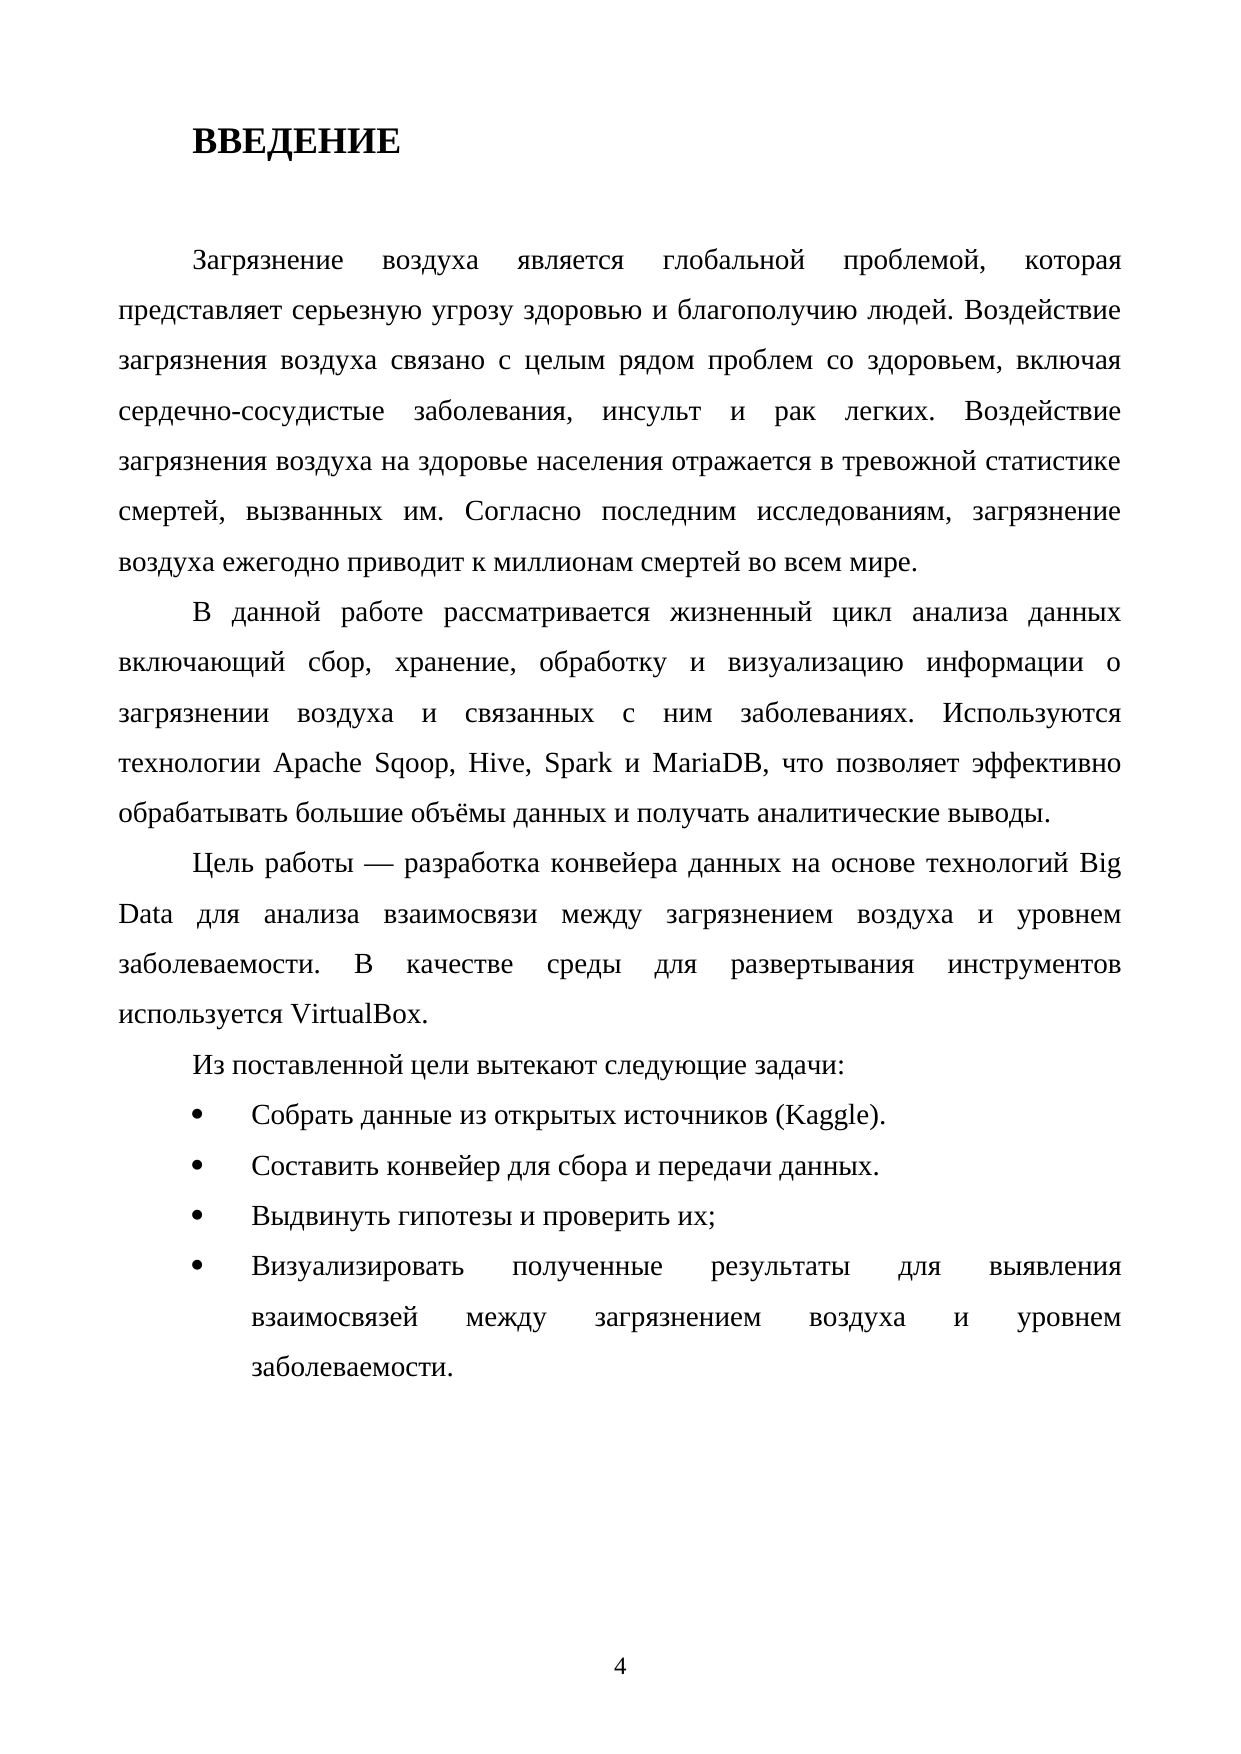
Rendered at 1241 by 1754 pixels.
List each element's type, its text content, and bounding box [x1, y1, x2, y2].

list Собрать данные из открытых источников (Kaggle). [192, 1097, 1122, 1131]
subtitle Введение [118, 118, 1122, 161]
text Загрязнение воздуха является глобальной проблемой, которая представляет серьезную угрозу здоровью и благополучию людей. Воздействие загрязнения воздуха связано с целым рядом проблем со здоровьем, включая сердечно-сосудистые заболевания, инсульт и рак легких. Воздействие загрязнения воздуха на здоровье населения отражается в тревожной статистике смертей, вызванных им. Согласно последним исследованиям, загрязнение воздуха ежегодно приводит к миллионам смертей во всем мире. [118, 242, 1122, 577]
list Визуализировать полученные результаты для выявления взаимосвязей между загрязнением воздуха и уровнем заболеваемости. [192, 1248, 1122, 1383]
list Составить конвейер для сбора и передачи данных. [192, 1148, 1122, 1181]
text В данной работе рассматривается жизненный цикл анализа данных включающий сбор, хранение, обработку и визуализацию информации о загрязнении воздуха и связанных с ним заболеваниях. Используются технологии Apache Sqoop, Hive, Spark и MariaDB, что позволяет эффективно обрабатывать большие объёмы данных и получать аналитические выводы. [118, 594, 1122, 829]
text Из поставленной цели вытекают следующие задачи: [118, 1047, 1122, 1080]
text Цель работы — разработка конвейера данных на основе технологий Big Data для анализа взаимосвязи между загрязнением воздуха и уровнем заболеваемости. В качестве среды для развертывания инструментов используется VirtualBox. [118, 846, 1122, 1030]
list Выдвинуть гипотезы и проверить их; [192, 1198, 1122, 1232]
